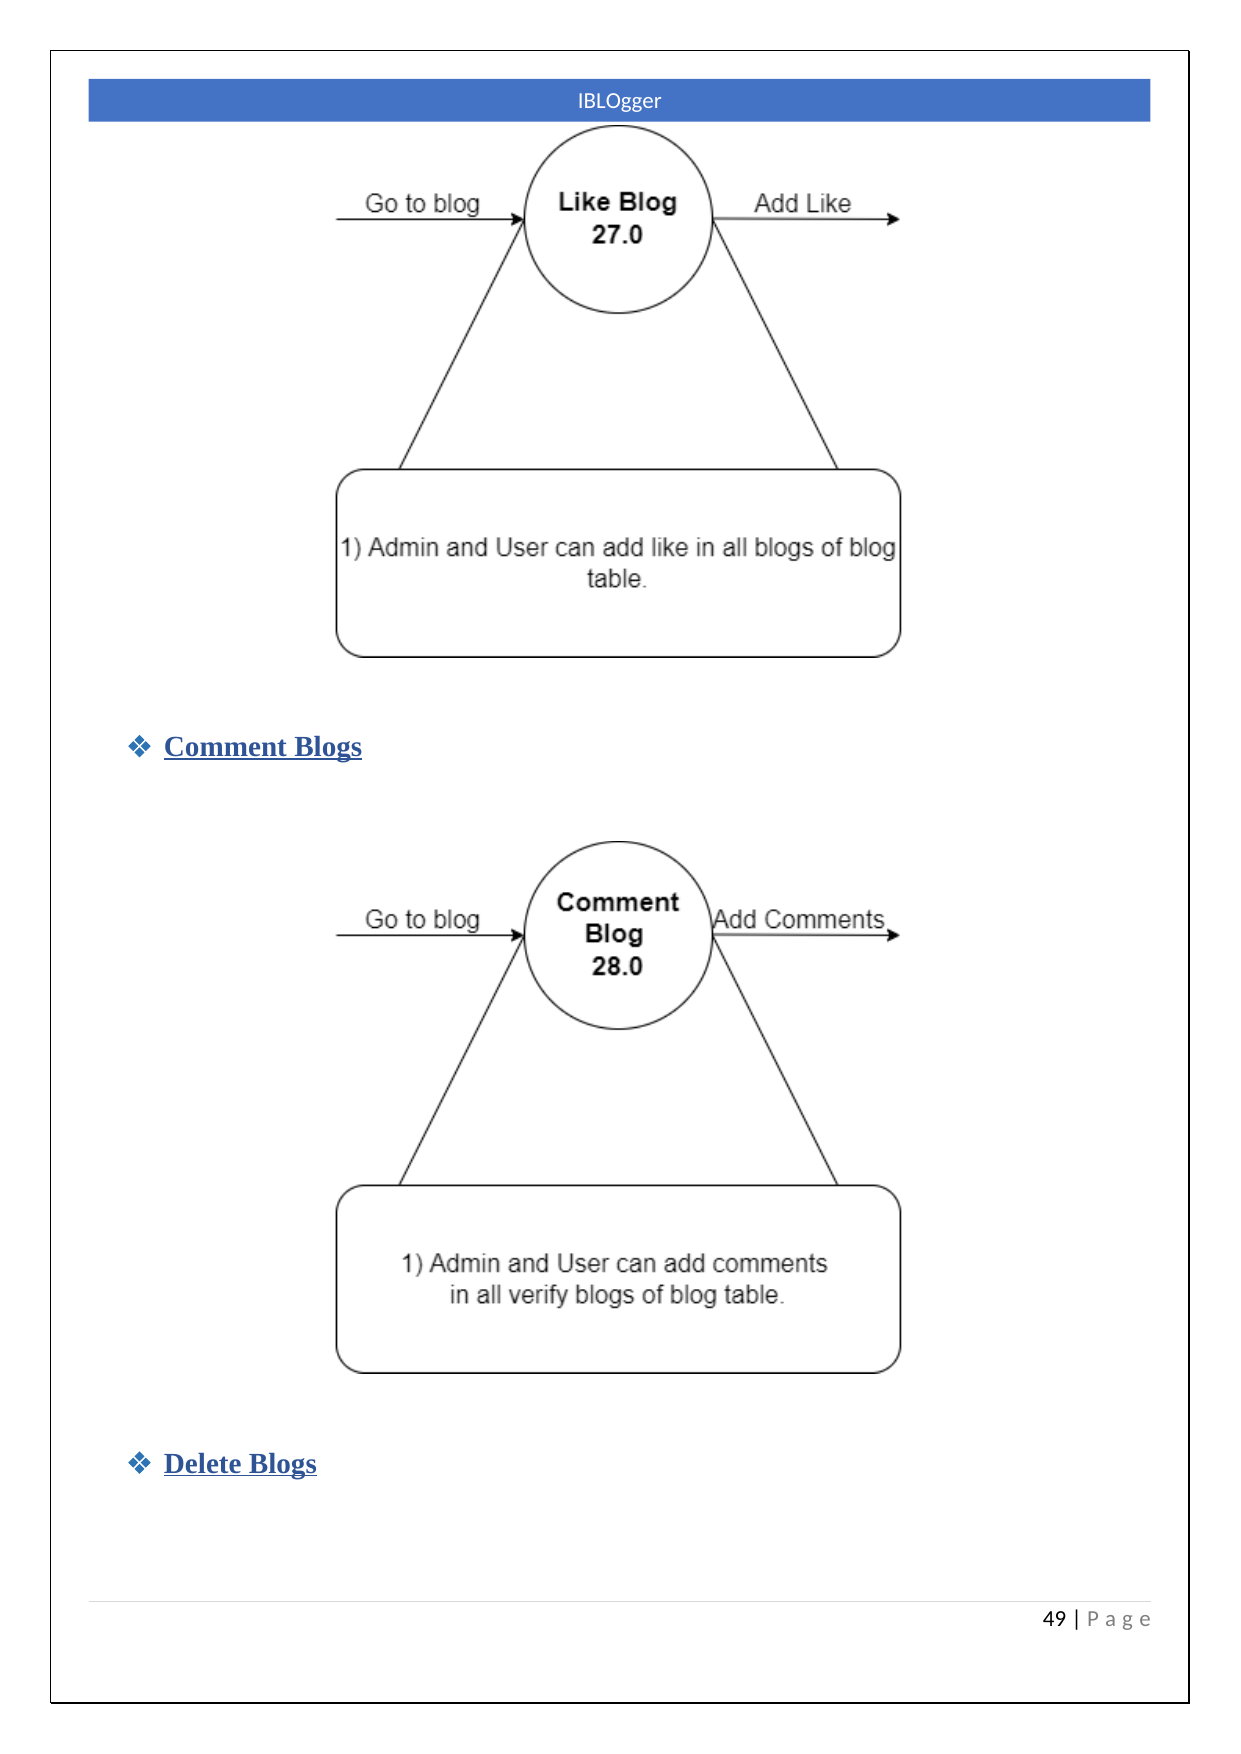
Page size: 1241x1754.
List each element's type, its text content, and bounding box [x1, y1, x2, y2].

list Comment Blogs [126, 729, 1151, 763]
picture [325, 841, 914, 1374]
picture [325, 125, 914, 658]
list Delete Blogs [126, 1446, 1151, 1479]
